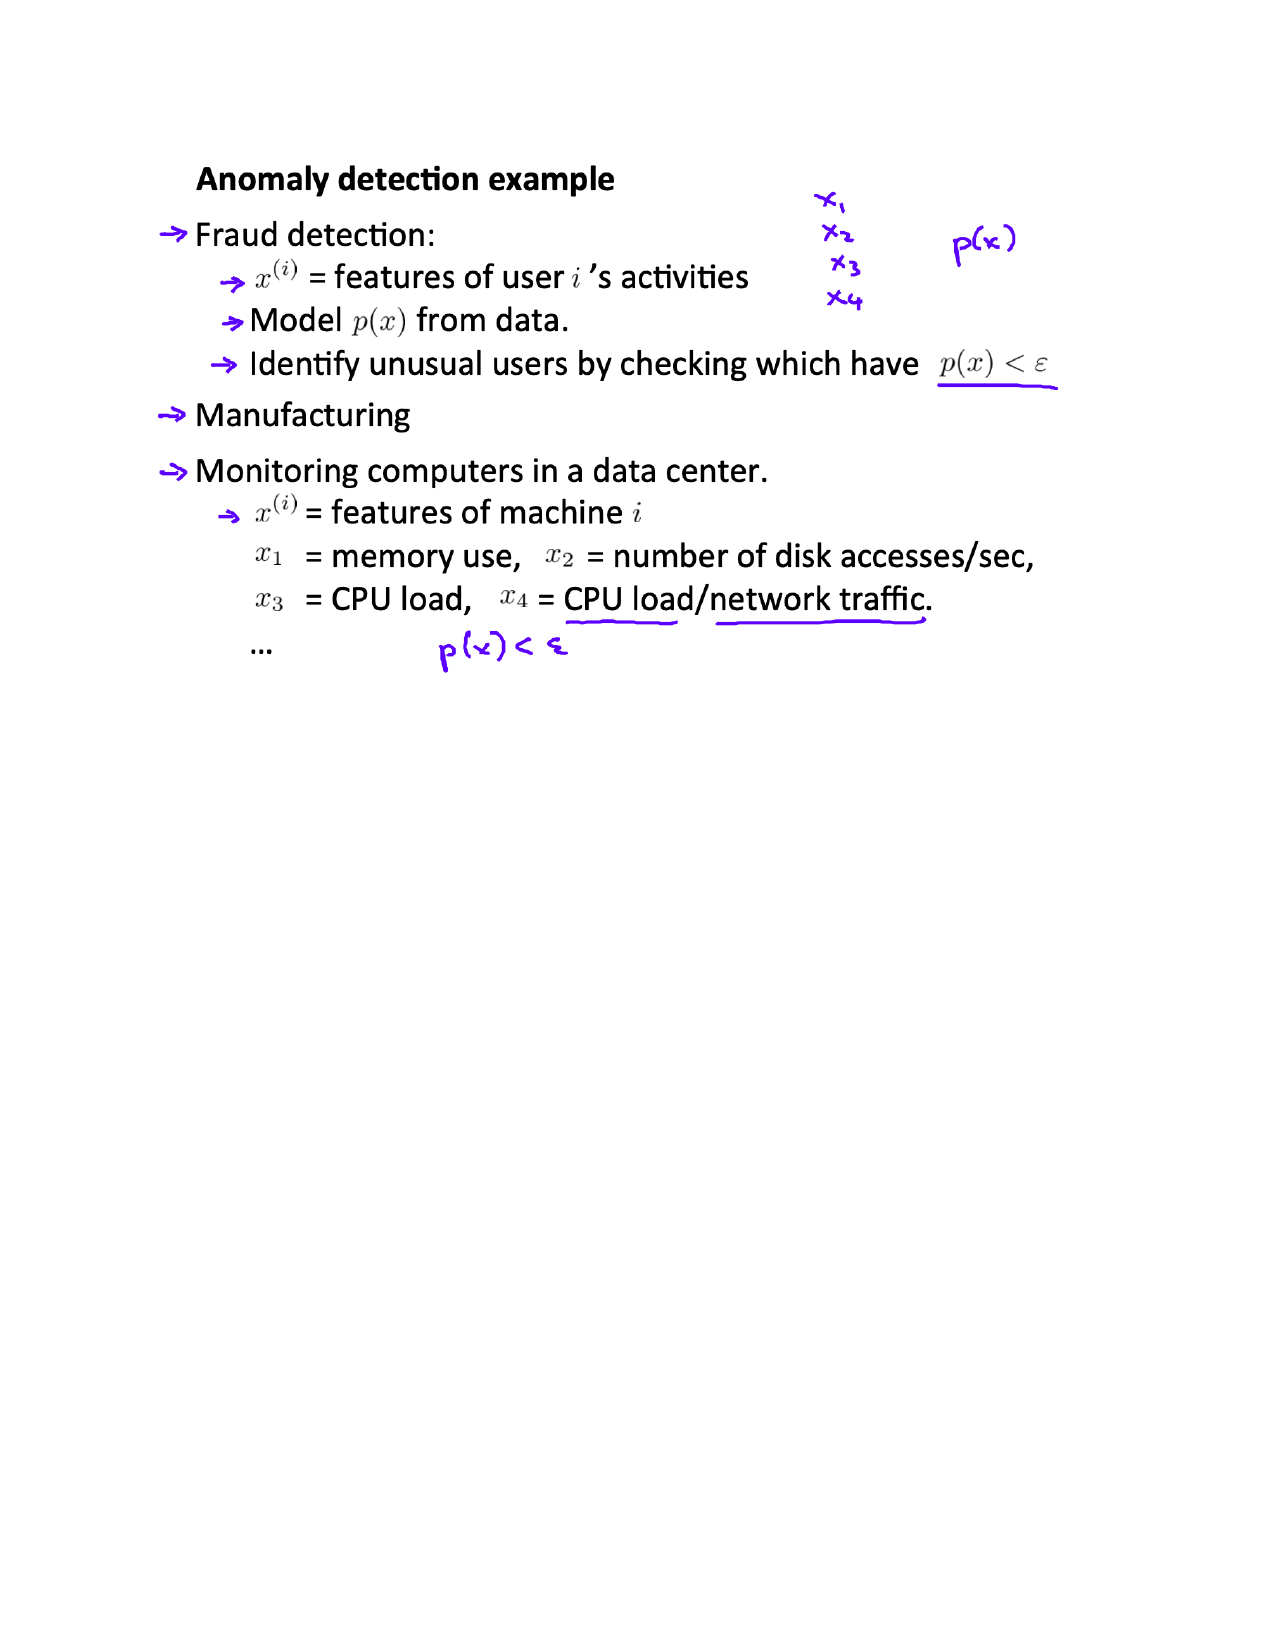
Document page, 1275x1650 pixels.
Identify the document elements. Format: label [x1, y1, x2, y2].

picture [150, 150, 1125, 688]
